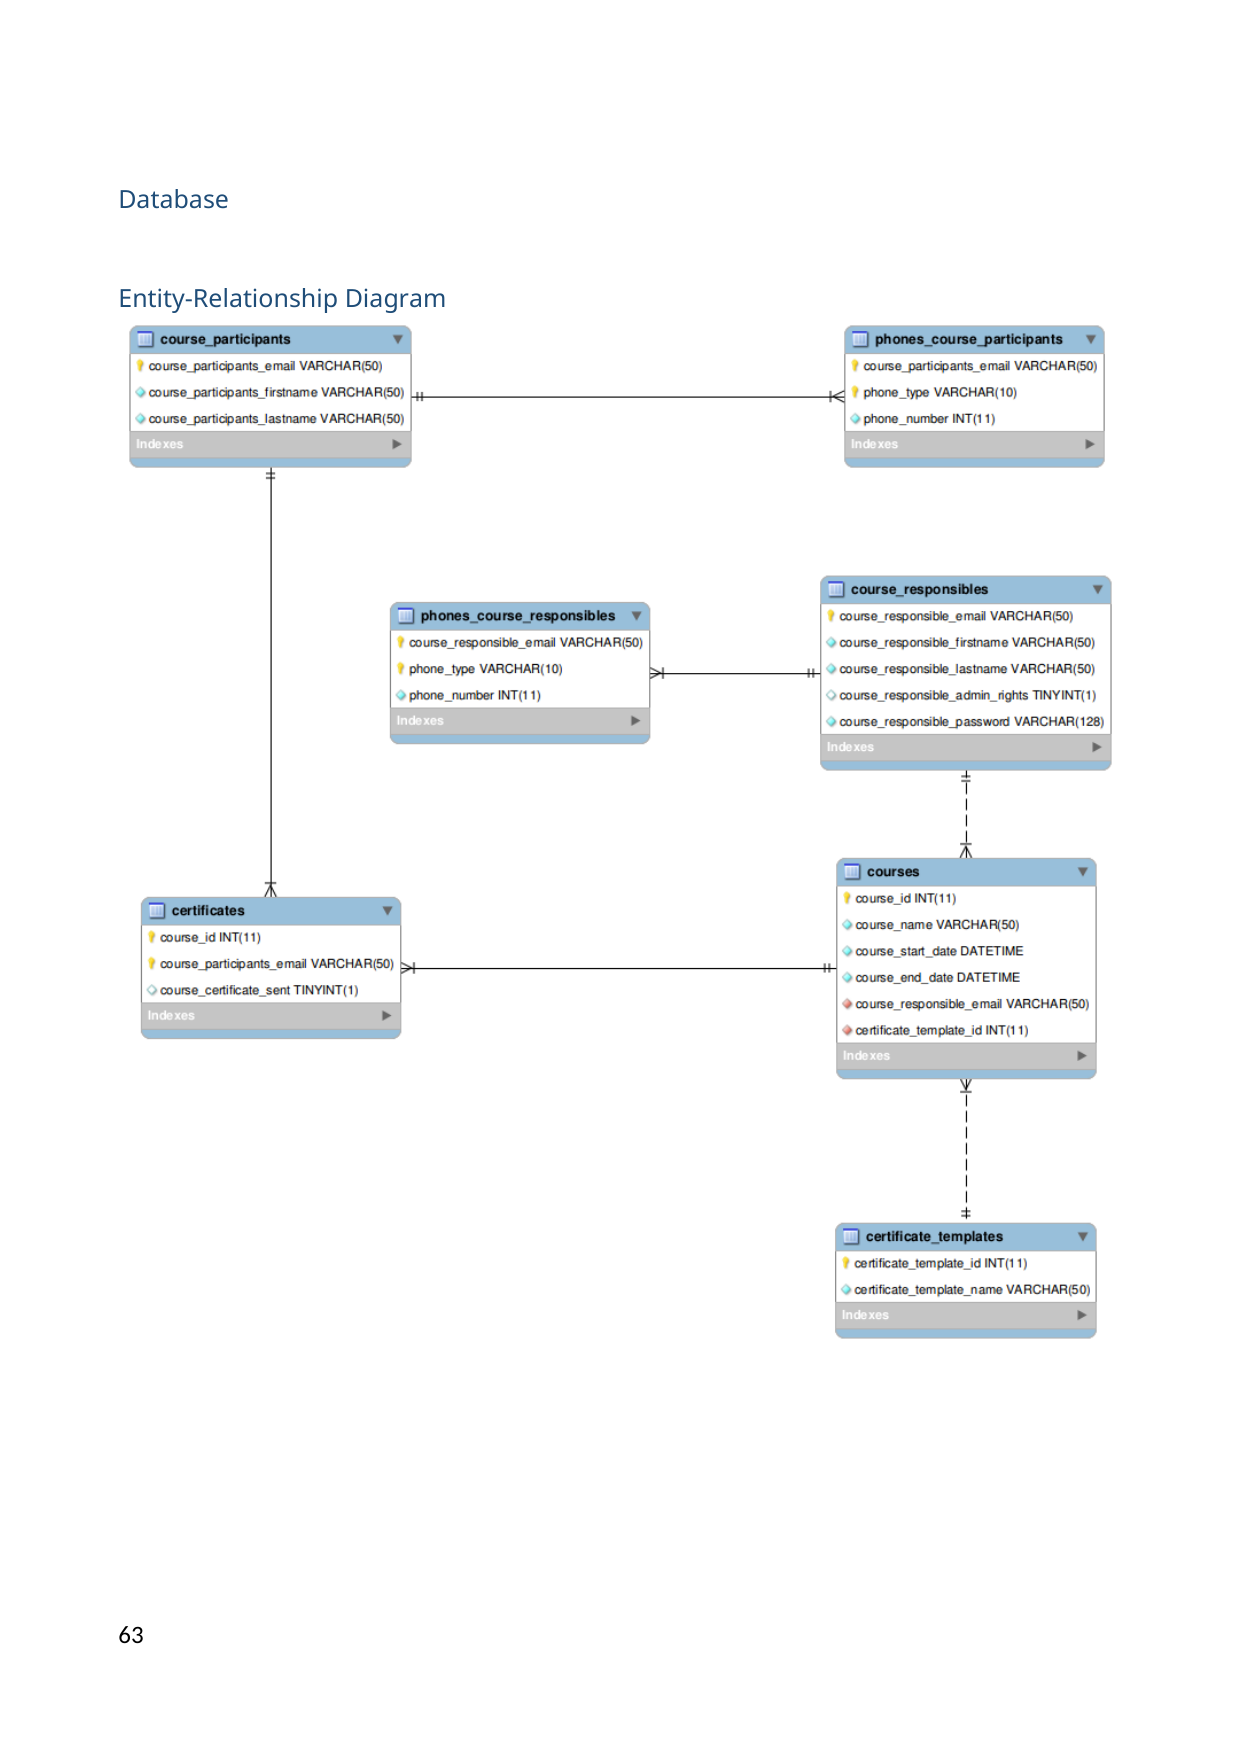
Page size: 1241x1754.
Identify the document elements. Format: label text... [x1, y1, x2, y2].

picture [118, 314, 1122, 1349]
subtitle Database [118, 181, 1122, 215]
subtitle Entity-Relationship Diagram [118, 281, 1122, 314]
